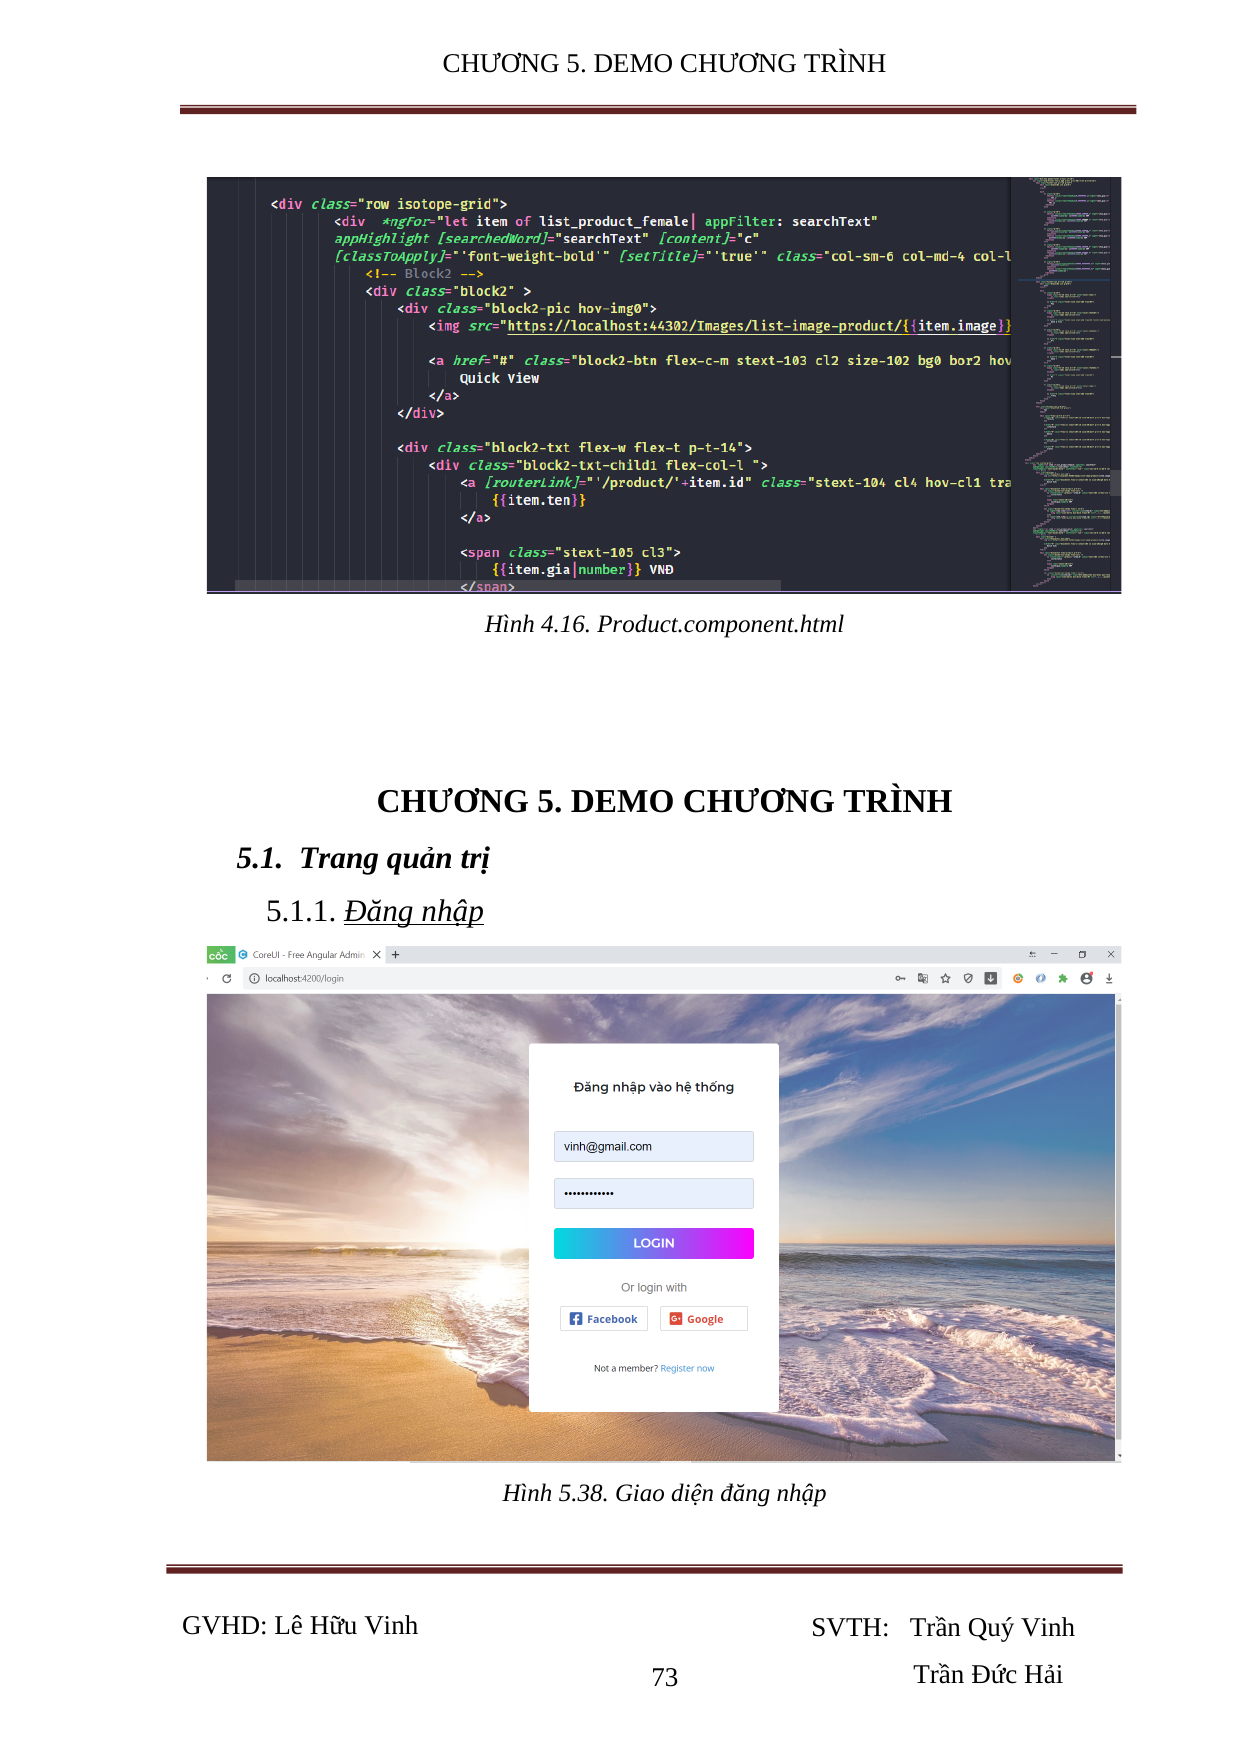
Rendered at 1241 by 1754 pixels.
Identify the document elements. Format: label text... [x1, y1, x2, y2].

subtitle Đăng nhập [207, 893, 1122, 929]
subtitle DEMO CHƯƠNG TRÌNH [207, 781, 1122, 820]
picture [206, 177, 1122, 594]
picture [206, 946, 1122, 1463]
subtitle Trang quản trị [207, 839, 1122, 875]
